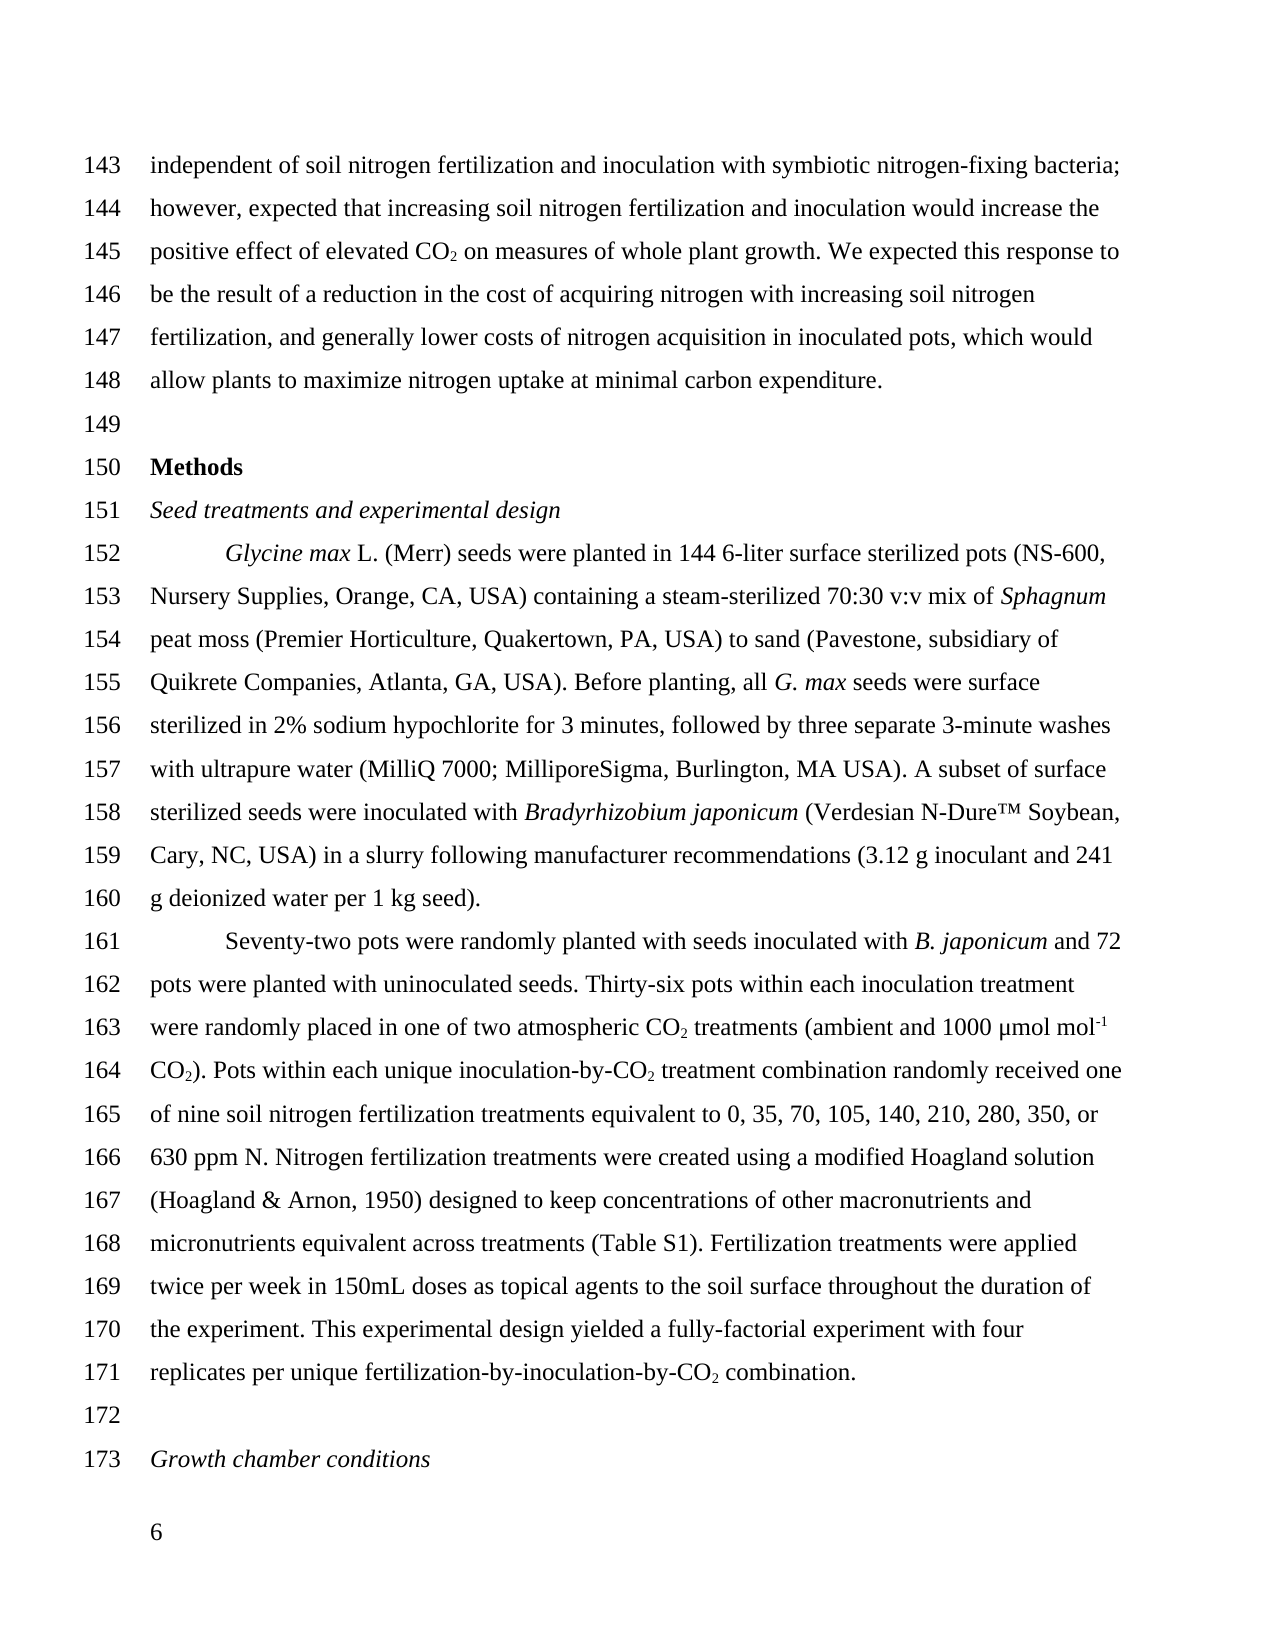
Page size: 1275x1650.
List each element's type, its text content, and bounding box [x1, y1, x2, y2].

text Glycine max L. (Merr) seeds were planted in 144 6-liter surface sterilized pots (NS-600, Nursery Supplies, Orange, CA, USA) containing a steam-sterilized 70:30 v:v mix of Sphagnum peat moss (Premier Horticulture, Quakertown, PA, USA) to sand (Pavestone, subsidiary of Quikrete Companies, Atlanta, GA, USA). Before planting, all G. max seeds were surface sterilized in 2% sodium hypochlorite for 3 minutes, followed by three separate 3-minute washes with ultrapure water (MilliQ 7000; MilliporeSigma, Burlington, MA USA). A subset of surface sterilized seeds were inoculated with Bradyrhizobium japonicum (Verdesian N-Dure™ Soybean, Cary, NC, USA) in a slurry following manufacturer recommendations (3.12 g inoculant and 241 g deionized water per 1 kg seed). [150, 538, 1125, 912]
text Seventy-two pots were randomly planted with seeds inoculated with B. japonicum and 72 pots were planted with uninoculated seeds. Thirty-six pots within each inoculation treatment were randomly placed in one of two atmospheric CO2 treatments (ambient and 1000 μmol mol-1 CO2). Pots within each unique inoculation-by-CO2 treatment combination randomly received one of nine soil nitrogen fertilization treatments equivalent to 0, 35, 70, 105, 140, 210, 280, 350, or 630 ppm N. Nitrogen fertilization treatments were created using a modified Hoagland solution (Hoagland & Arnon, 1950) designed to keep concentrations of other macronutrients and micronutrients equivalent across treatments (Table S1). Fertilization treatments were applied twice per week in 150mL doses as topical agents to the soil surface throughout the duration of the experiment. This experimental design yielded a fully-factorial experiment with four replicates per unique fertilization-by-inoculation-by-CO2 combination. [150, 926, 1125, 1386]
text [150, 150, 1125, 394]
text Growth chamber conditions [150, 1444, 1125, 1472]
text Seed treatments and experimental design [150, 495, 1125, 524]
text Methods [150, 452, 1125, 481]
